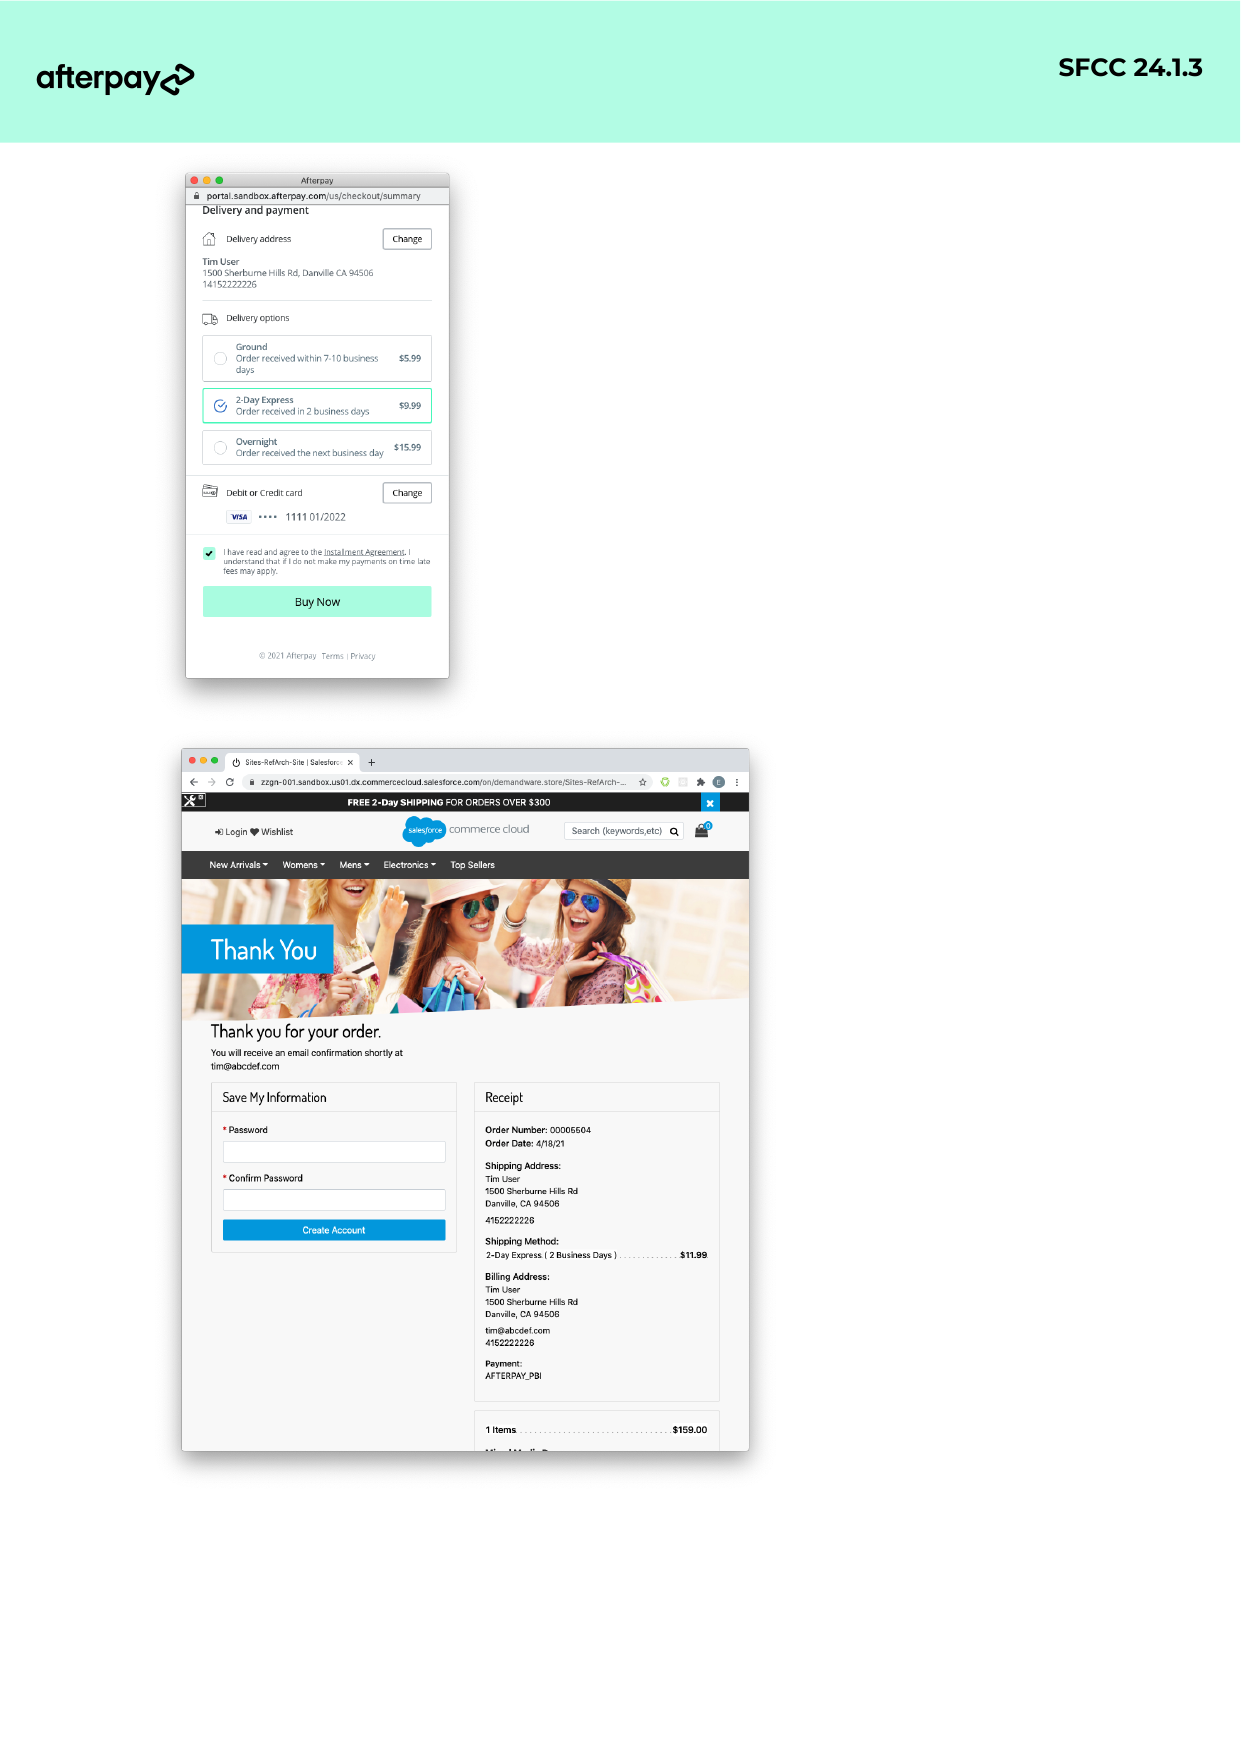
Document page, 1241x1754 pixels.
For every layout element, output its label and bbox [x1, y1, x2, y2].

picture [150, 150, 484, 725]
picture [150, 728, 780, 1492]
picture [7, 40, 224, 103]
